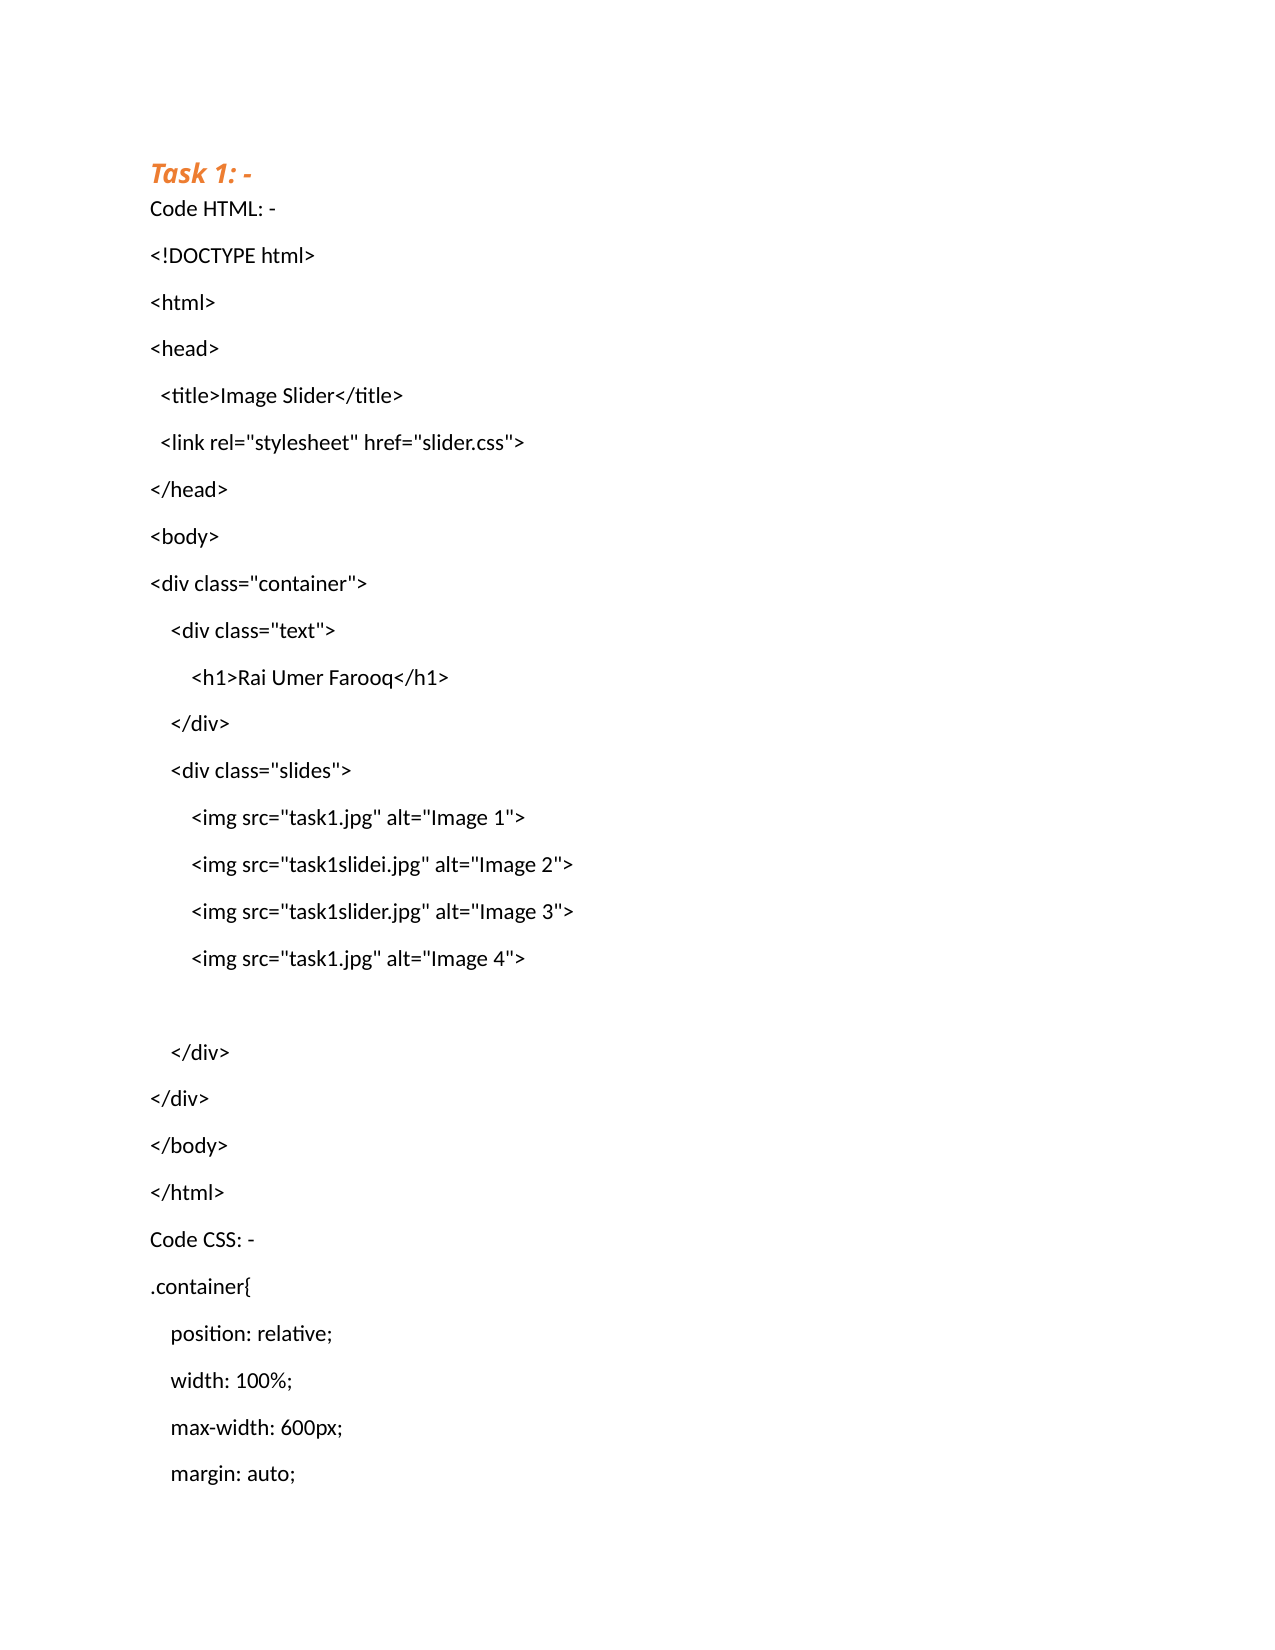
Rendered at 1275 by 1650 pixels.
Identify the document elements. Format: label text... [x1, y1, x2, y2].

subtitle Task 1: - [150, 154, 1125, 191]
text <h1>Rai Umer Farooq</h1> [150, 663, 1125, 691]
text <html> [150, 288, 1125, 316]
text max-width: 600px; [150, 1413, 1125, 1441]
text <!DOCTYPE html> [150, 241, 1125, 269]
text </head> [150, 475, 1125, 503]
text <div class="slides"> [150, 756, 1125, 784]
text <img src="task1.jpg" alt="Image 1"> [150, 803, 1125, 831]
text <body> [150, 522, 1125, 550]
text </div> [150, 1038, 1125, 1066]
text width: 100%; [150, 1366, 1125, 1394]
text Code HTML: - [150, 194, 1125, 222]
text </div> [150, 1084, 1125, 1113]
text <div class="container"> [150, 569, 1125, 597]
text <head> [150, 334, 1125, 363]
text <link rel="stylesheet" href="slider.css"> [150, 428, 1125, 456]
text <title>Image Slider</title> [150, 381, 1125, 409]
text </html> [150, 1178, 1125, 1206]
text .container{ [150, 1272, 1125, 1300]
text <img src="task1slidei.jpg" alt="Image 2"> [150, 850, 1125, 878]
text <img src="task1slider.jpg" alt="Image 3"> [150, 897, 1125, 925]
text position: relative; [150, 1319, 1125, 1347]
text </body> [150, 1131, 1125, 1159]
text margin: auto; [150, 1459, 1125, 1488]
text </div> [150, 709, 1125, 738]
text <img src="task1.jpg" alt="Image 4"> [150, 944, 1125, 972]
text <div class="text"> [150, 616, 1125, 644]
text Code CSS: - [150, 1225, 1125, 1253]
